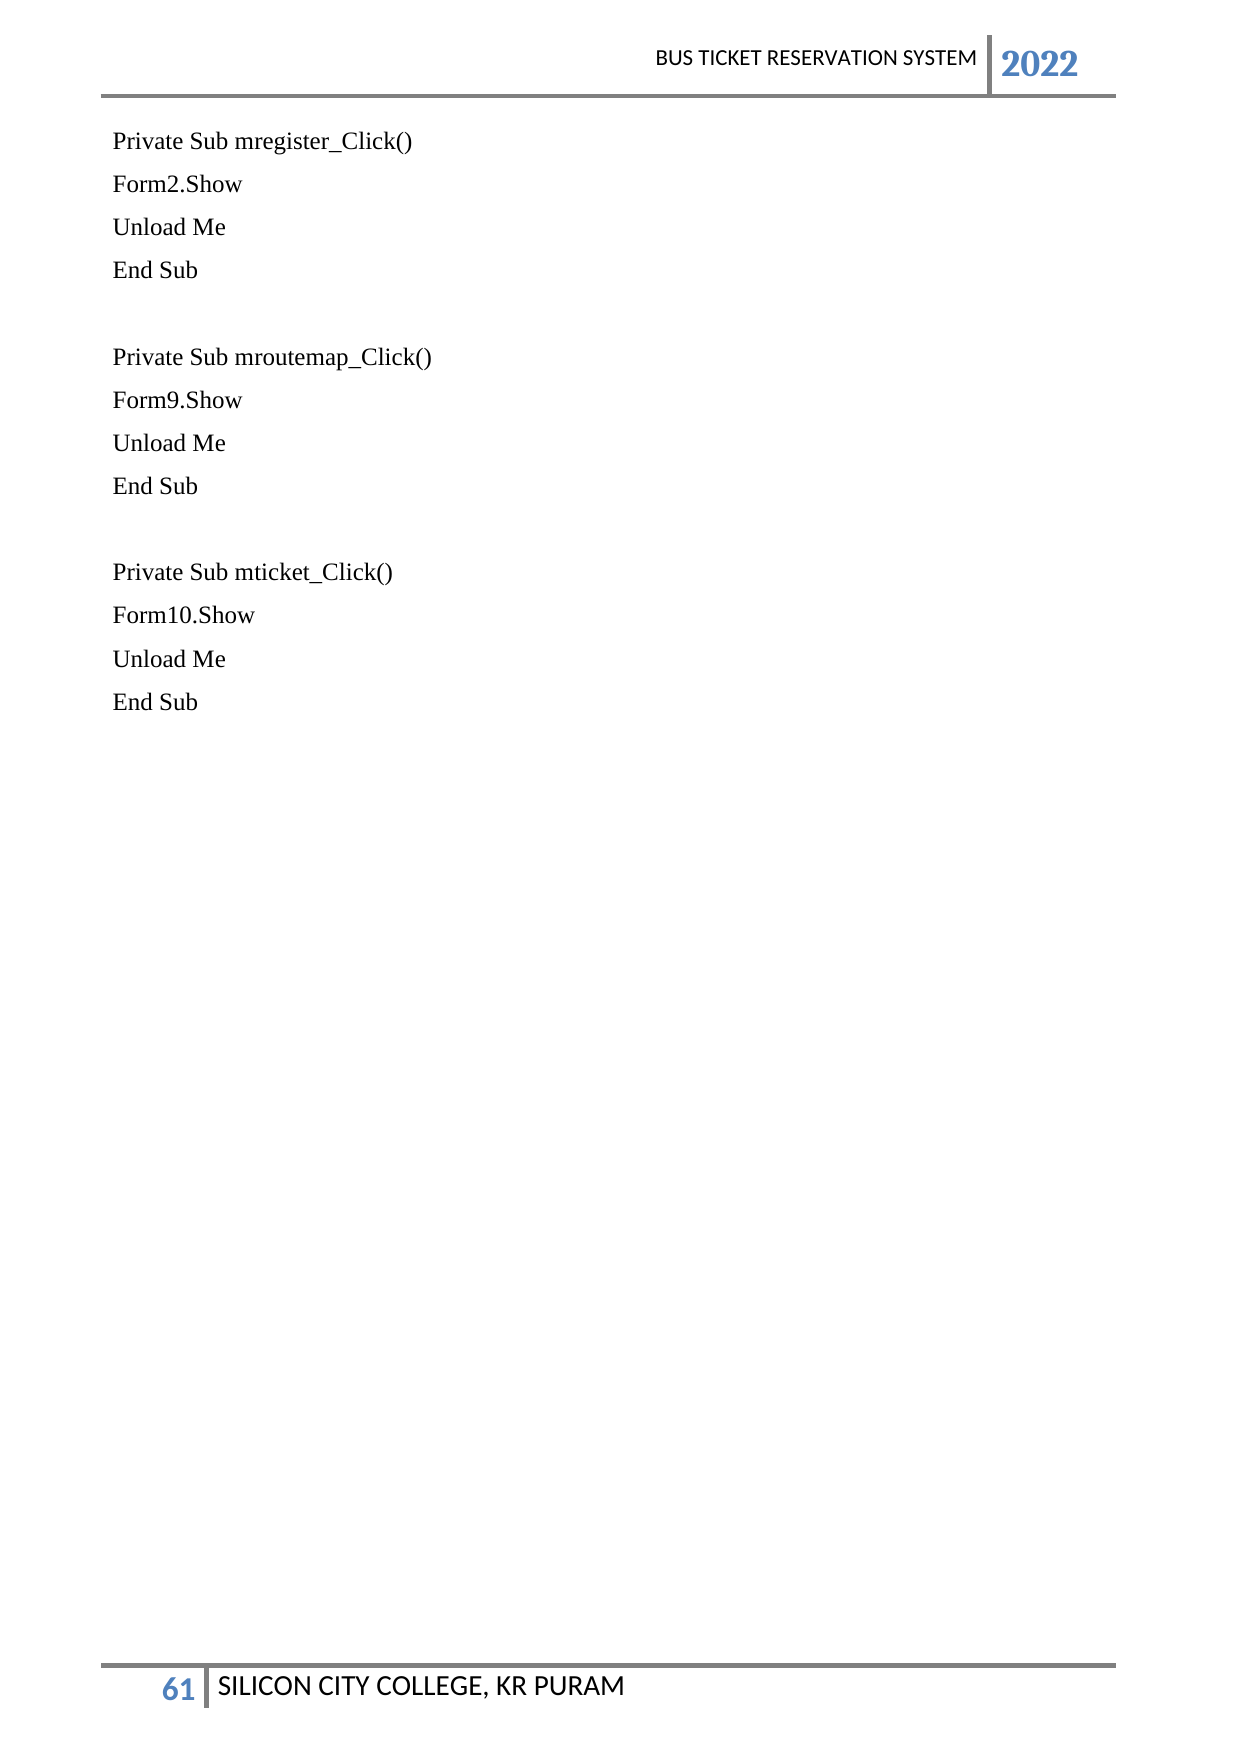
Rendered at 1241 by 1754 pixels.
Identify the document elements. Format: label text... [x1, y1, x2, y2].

text Form2.Show [112, 169, 1128, 198]
text End Sub [112, 687, 1128, 716]
text Unload Me [112, 212, 1128, 241]
text Private Sub mticket_Click() [112, 557, 1128, 586]
text End Sub [112, 471, 1128, 500]
text Private Sub mroutemap_Click() [112, 342, 1128, 371]
text Unload Me [112, 428, 1128, 457]
text Private Sub mregister_Click() [112, 126, 1128, 155]
text Form10.Show [112, 601, 1128, 629]
text End Sub [112, 256, 1128, 284]
text Unload Me [112, 644, 1128, 672]
text Form9.Show [112, 385, 1128, 414]
